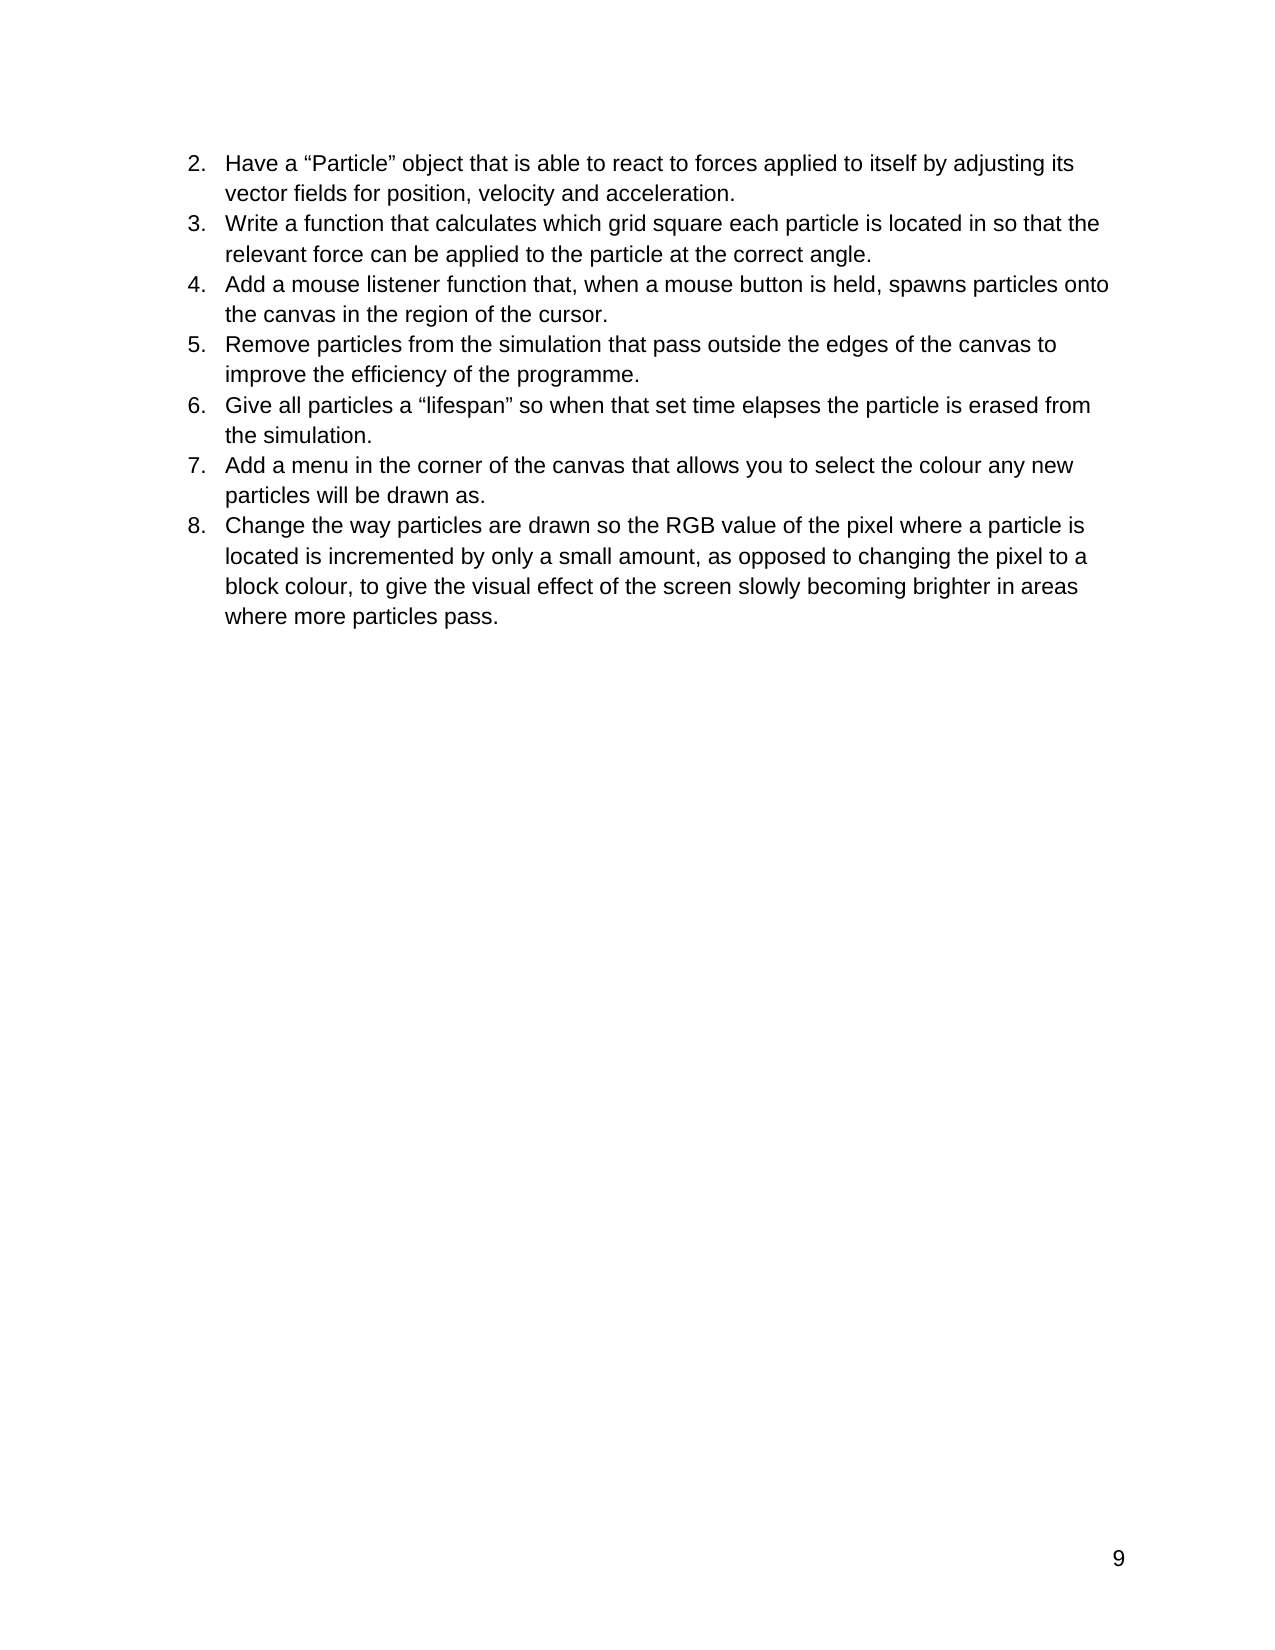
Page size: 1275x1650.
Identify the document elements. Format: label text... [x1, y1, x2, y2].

list Have a “Particle” object that is able to react to forces applied to itself by adjusting its vector fields for position, velocity and acceleration. [187, 150, 1125, 207]
list Change the way particles are drawn so the RGB value of the pixel where a particle is located is incremented by only a small amount, as opposed to changing the pixel to a block colour, to give the visual effect of the screen slowly becoming brighter in areas where more particles pass. [187, 512, 1125, 629]
list Remove particles from the simulation that pass outside the edges of the canvas to improve the efficiency of the programme. [187, 331, 1125, 388]
list Write a function that calculates which grid square each particle is located in so that the relevant force can be applied to the particle at the correct angle. [187, 210, 1125, 267]
list Add a mouse listener function that, when a mouse button is held, spawns particles onto the canvas in the region of the cursor. [187, 271, 1125, 327]
list Add a menu in the corner of the canvas that allows you to select the colour any new particles will be drawn as. [187, 452, 1125, 509]
list Give all particles a “lifespan” so when that set time elapses the particle is erased from the simulation. [187, 392, 1125, 448]
